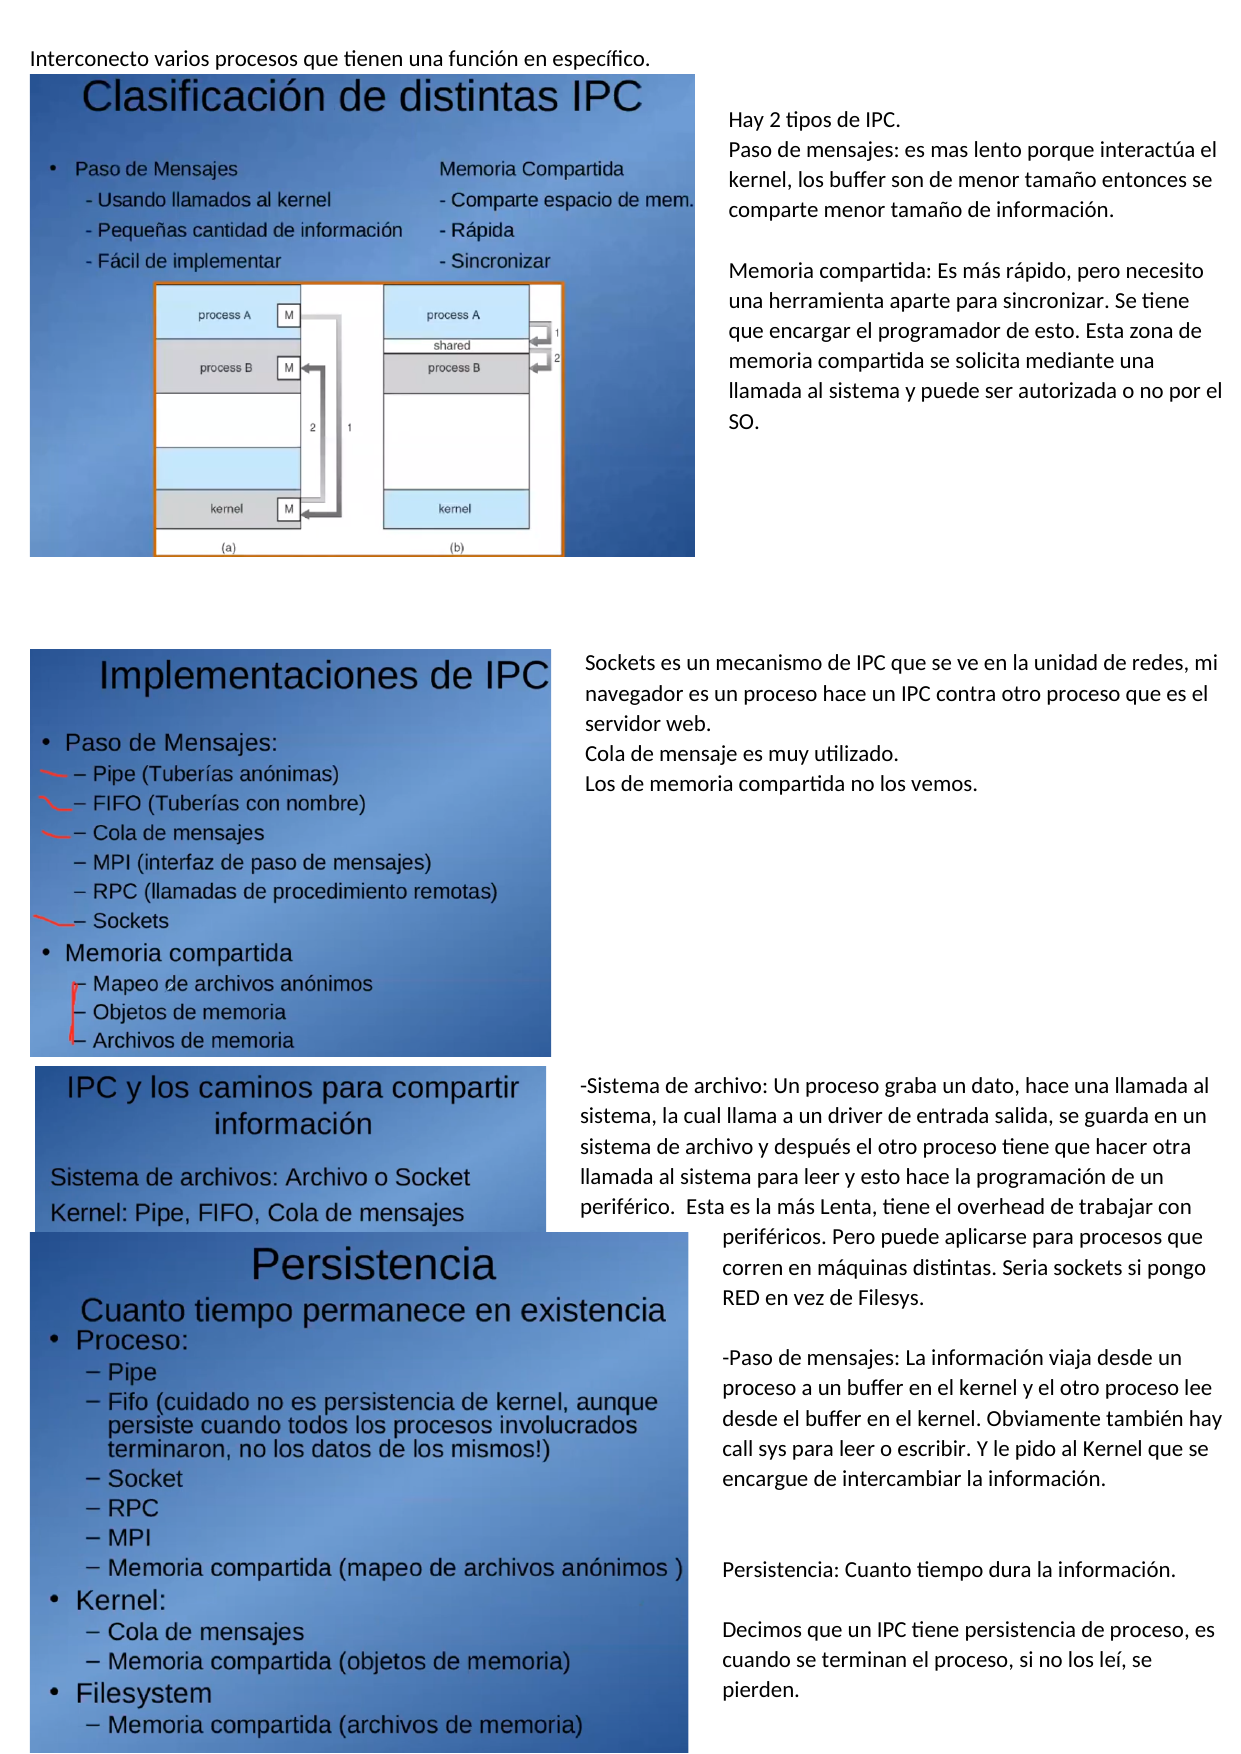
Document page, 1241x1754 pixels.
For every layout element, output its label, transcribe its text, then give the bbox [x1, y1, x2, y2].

text Paso de mensajes: es mas lento porque interactúa el kernel, los buffer son de menor tamaño entonces se comparte menor tamaño de información. [695, 135, 1226, 223]
text Interconecto varios procesos que tienen una función en específico. [29, 44, 1226, 72]
text Cola de mensaje es muy utilizado. [551, 739, 1226, 767]
text -Sistema de archivo: Un proceso graba un dato, hace una llamada al sistema, la cual llama a un driver de entrada salida, se guarda en un sistema de archivo y después el otro proceso tiene que hacer otra llamada al sistema para leer y esto hace la programación de un periférico. Esta es la más Lenta, tiene el overhead de trabajar con periféricos. Pero puede aplicarse para procesos que corren en máquinas distintas. Seria sockets si pongo RED en vez de Filesys. [546, 1071, 1226, 1311]
picture [29, 1066, 689, 1752]
text Hay 2 tipos de IPC. [695, 105, 1226, 133]
picture [29, 74, 695, 556]
text -Paso de mensajes: La información viaja desde un proceso a un buffer en el kernel y el otro proceso lee desde el buffer en el kernel. Obviamente también hay call sys para leer o escribir. Y le pido al Kernel que se encargue de intercambiar la información. [689, 1343, 1226, 1492]
text Memoria compartida: Es más rápido, pero necesito una herramienta aparte para sincronizar. Se tiene que encargar el programador de esto. Esta zona de memoria compartida se solicita mediante una llamada al sistema y puede ser autorizada o no por el SO. [695, 256, 1226, 435]
text Persistencia: Cuanto tiempo dura la información. [689, 1555, 1226, 1583]
text Los de memoria compartida no los vemos. [551, 769, 1226, 797]
text Sockets es un mecanismo de IPC que se ve en la unidad de redes, mi navegador es un proceso hace un IPC contra otro proceso que es el servidor web. [29, 648, 1226, 737]
picture [29, 649, 551, 1056]
text Decimos que un IPC tiene persistencia de proceso, es cuando se terminan el proceso, si no los leí, se pierden. [689, 1615, 1226, 1704]
